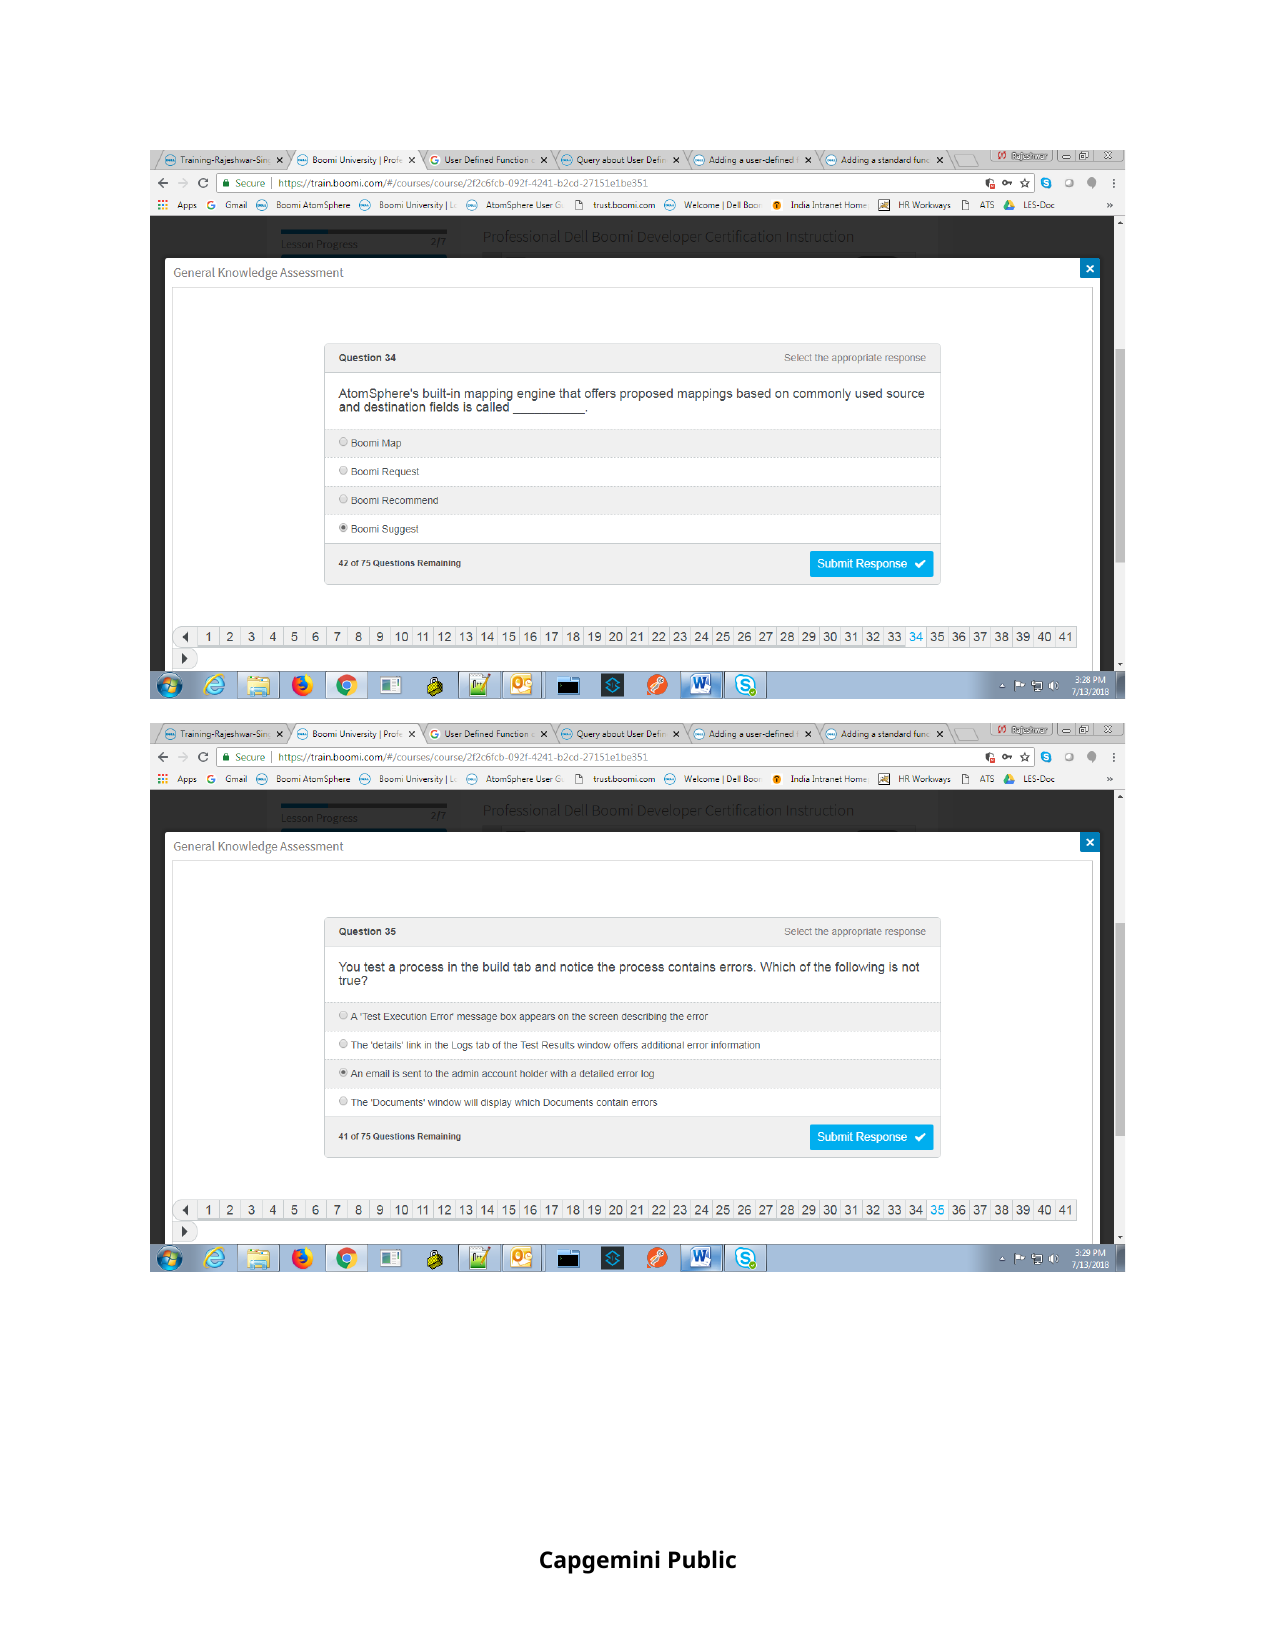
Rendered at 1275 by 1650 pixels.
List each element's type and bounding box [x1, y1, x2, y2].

picture [150, 723, 1125, 1272]
picture [150, 150, 1125, 699]
